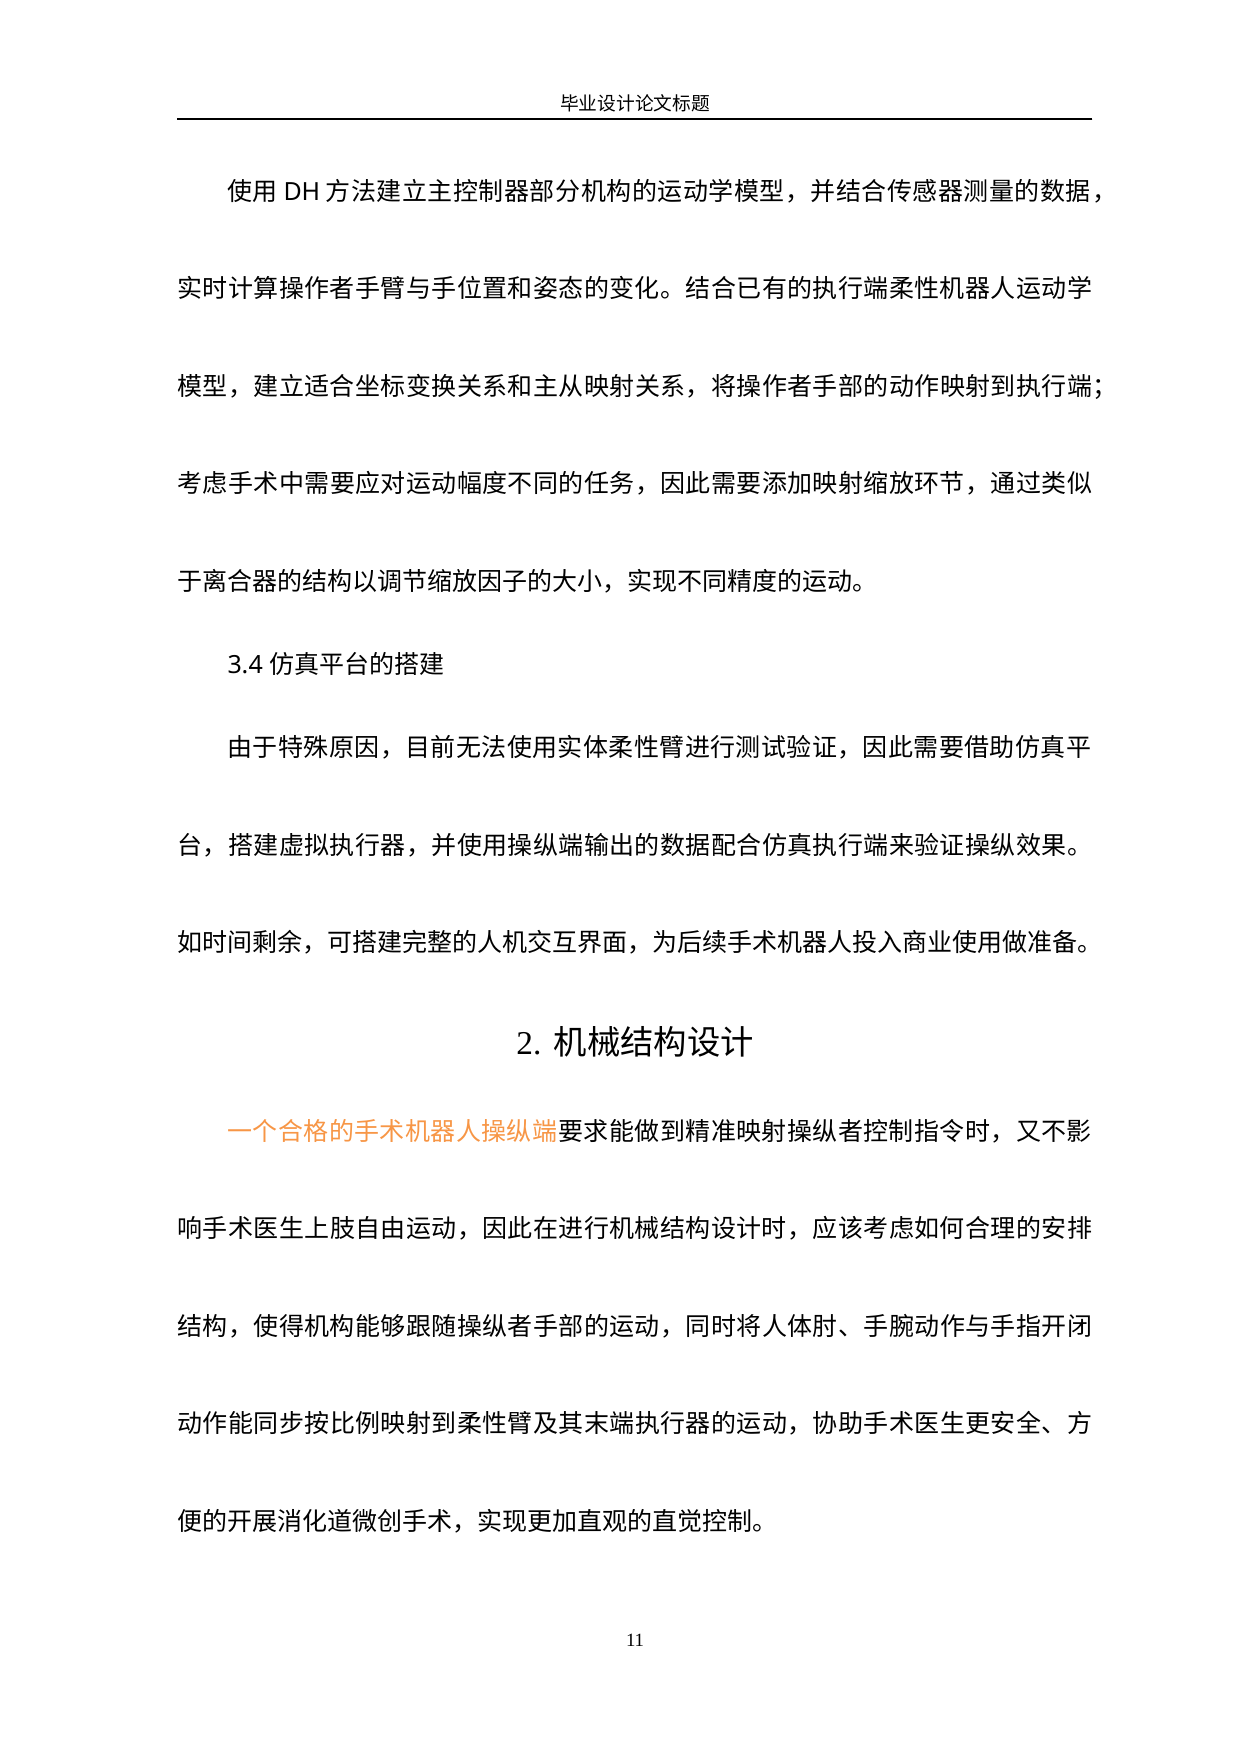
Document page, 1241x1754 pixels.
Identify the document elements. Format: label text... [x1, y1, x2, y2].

text 使用DH方法建立主控制器部分机构的运动学模型，并结合传感器测量的数据，实时计算操作者手臂与手位置和姿态的变化。结合已有的执行端柔性机器人运动学模型，建立适合坐标变换关系和主从映射关系，将操作者手部的动作映射到执行端；考虑手术中需要应对运动幅度不同的任务，因此需要添加映射缩放环节，通过类似于离合器的结构以调节缩放因子的大小，实现不同精度的运动。 [177, 157, 1092, 612]
text 由于特殊原因，目前无法使用实体柔性臂进行测试验证，因此需要借助仿真平台，搭建虚拟执行器，并使用操纵端输出的数据配合仿真执行端来验证操纵效果。如时间剩余，可搭建完整的人机交互界面，为后续手术机器人投入商业使用做准备。 [177, 713, 1092, 973]
text 一个合格的手术机器人操纵端要求能做到精准映射操纵者控制指令时，又不影响手术医生上肢自由运动，因此在进行机械结构设计时，应该考虑如何合理的安排结构，使得机构能够跟随操纵者手部的运动，同时将人体肘、手腕动作与手指开闭动作能同步按比例映射到柔性臂及其末端执行器的运动，协助手术医生更安全、方便的开展消化道微创手术，实现更加直观的直觉控制。 [177, 1097, 1092, 1552]
list 机械结构设计 [177, 1008, 1092, 1073]
text 3.4 仿真平台的搭建 [177, 630, 1092, 695]
